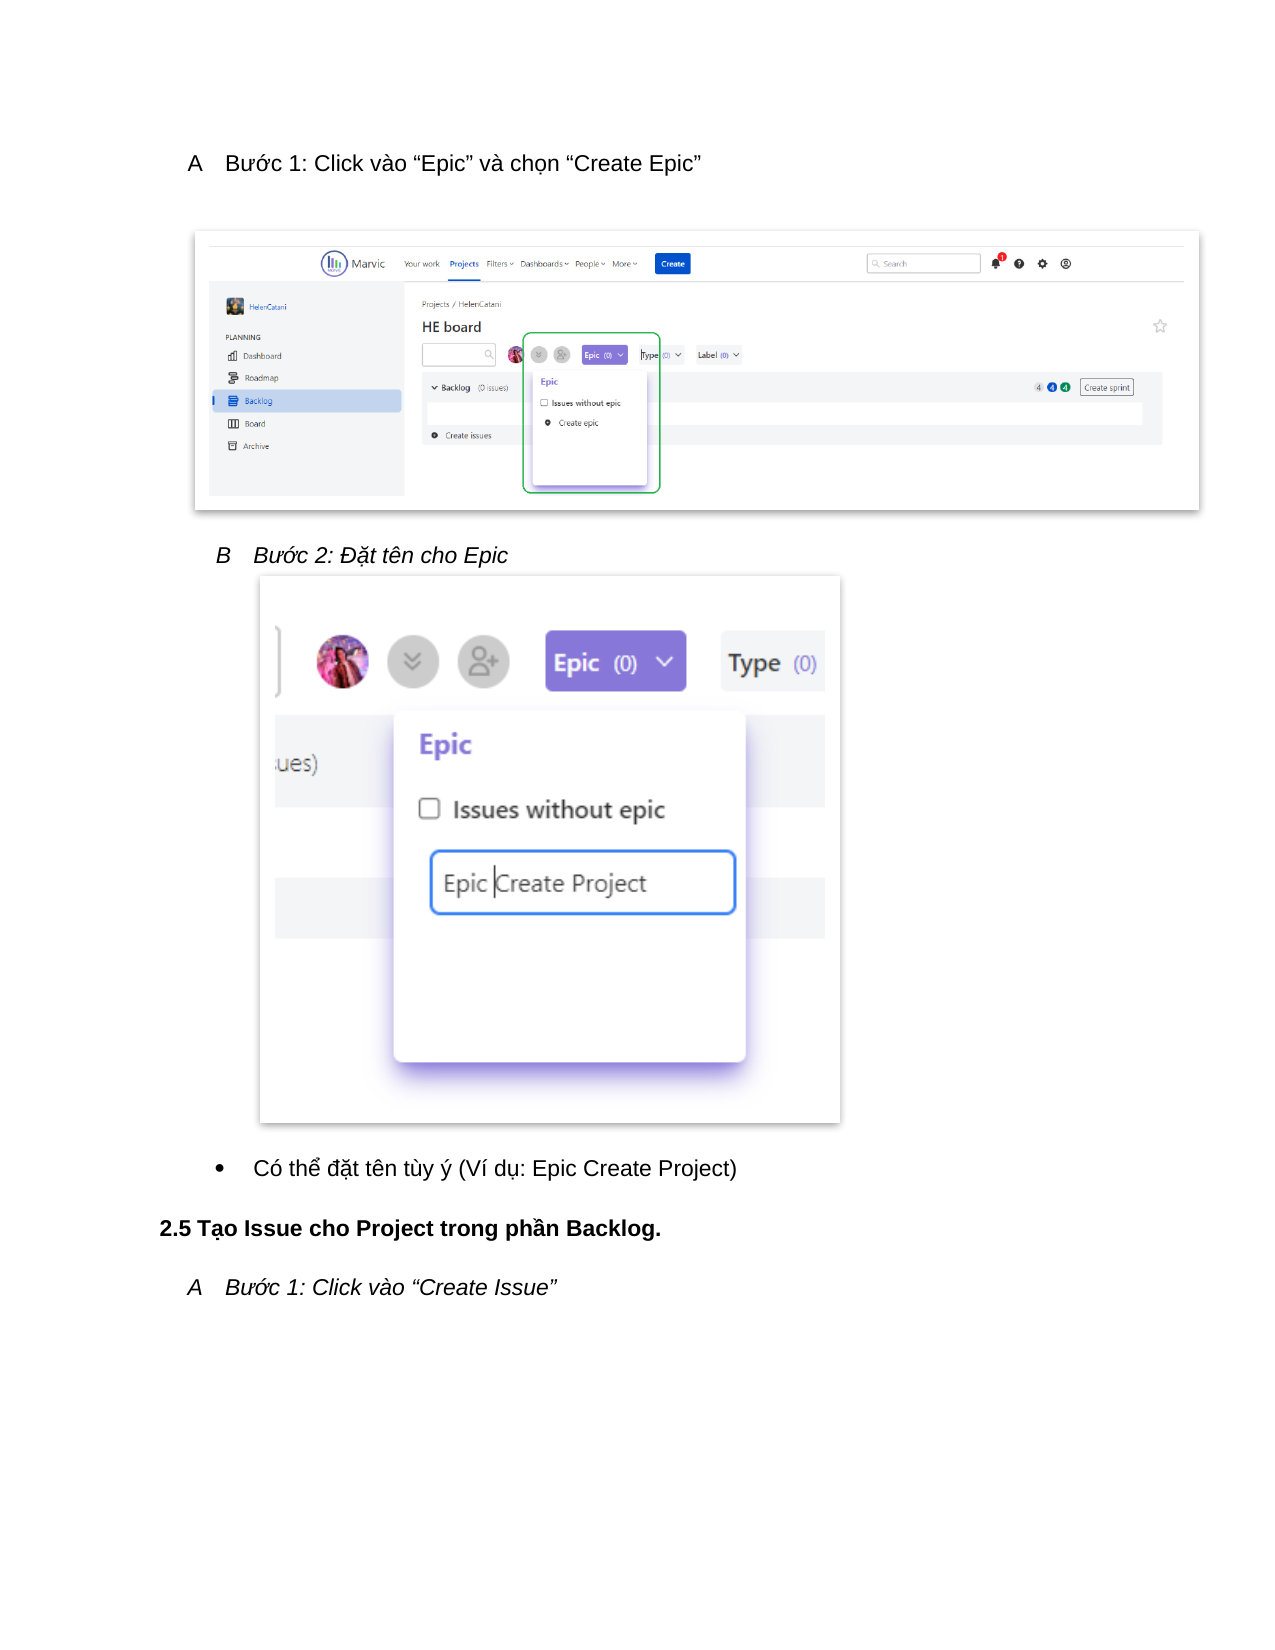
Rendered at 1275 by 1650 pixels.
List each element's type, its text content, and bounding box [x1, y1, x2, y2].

subtitle Bước 1: Click vào “Epic” và chọn “Create Epic” [187, 150, 1125, 176]
subtitle Bước 1: Click vào “Create Issue” [187, 1274, 1125, 1301]
picture [275, 591, 825, 1108]
subtitle Tạo Issue cho Project trong phần Backlog. [159, 1215, 1125, 1241]
subtitle Bước 2: Đặt tên cho Epic [216, 542, 1125, 568]
picture [209, 246, 1184, 496]
list Có thể đặt tên tùy ý (Ví dụ: Epic Create Project) [216, 1155, 1125, 1182]
